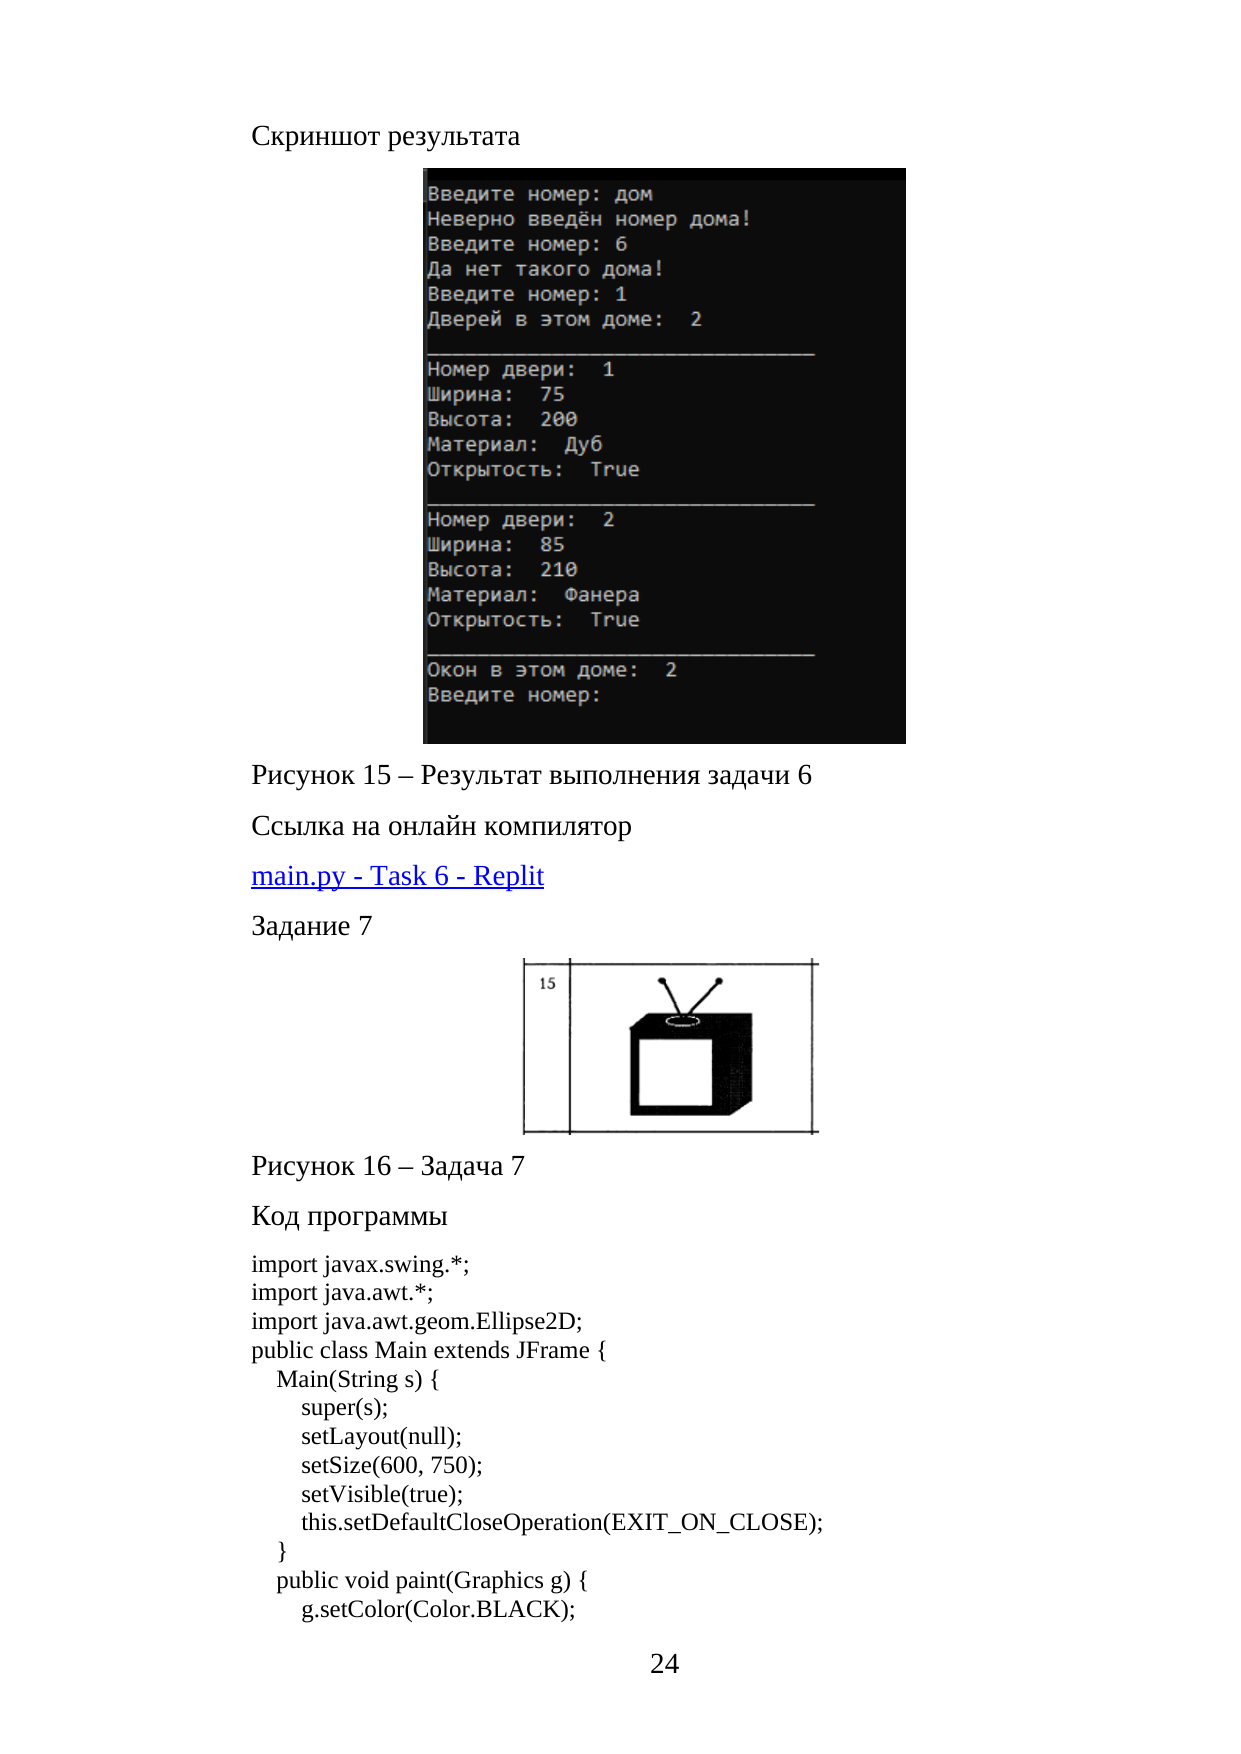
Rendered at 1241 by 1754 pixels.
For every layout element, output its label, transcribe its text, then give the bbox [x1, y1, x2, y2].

text Ссылка на онлайн компилятор [177, 808, 1152, 841]
text setSize(600, 750); [177, 1450, 1152, 1479]
picture [509, 958, 820, 1135]
text import java.awt.geom.Ellipse2D; [177, 1306, 1152, 1335]
text Код программы [177, 1198, 1152, 1232]
text } [177, 1536, 1152, 1565]
text Скриншот результата [177, 118, 1152, 152]
text setLayout(null); [177, 1421, 1152, 1450]
text Рисунок 16 – Задача 7 [177, 1148, 1152, 1182]
text Main(String s) { [177, 1364, 1152, 1392]
text Задание 7 [177, 908, 1152, 942]
text public void paint(Graphics g) { [177, 1565, 1152, 1594]
text setVisible(true); [177, 1479, 1152, 1507]
text public class Main extends JFrame { [177, 1335, 1152, 1364]
picture [423, 168, 906, 744]
text g.setColor(Color.BLACK); [177, 1594, 1152, 1622]
text import java.awt.*; [177, 1277, 1152, 1306]
text super(s); [177, 1392, 1152, 1421]
text import javax.swing.*; [177, 1249, 1152, 1277]
text this.setDefaultCloseOperation(EXIT_ON_CLOSE); [177, 1507, 1152, 1536]
text Рисунок 15 – Результат выполнения задачи 6 [177, 757, 1152, 791]
text main.py - Task 6 - Replit [177, 858, 1152, 892]
